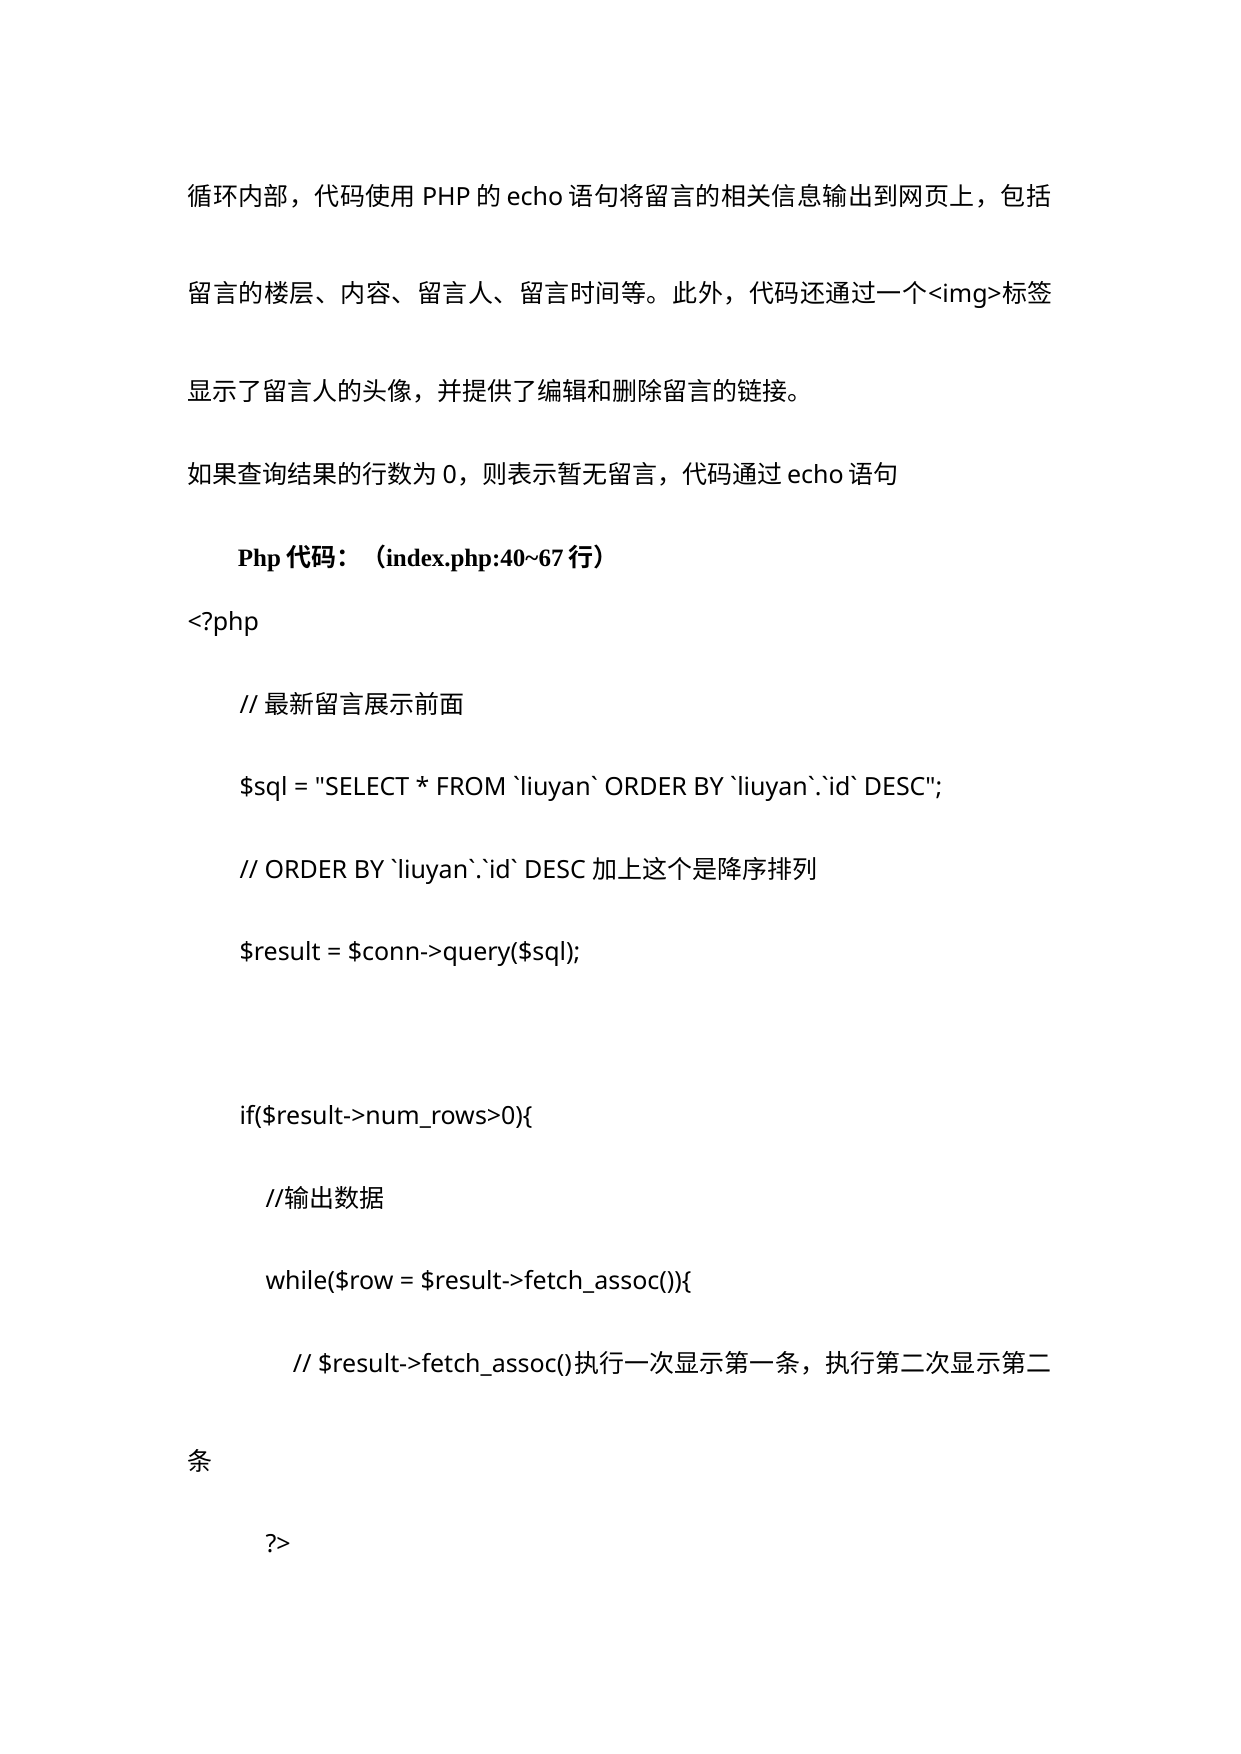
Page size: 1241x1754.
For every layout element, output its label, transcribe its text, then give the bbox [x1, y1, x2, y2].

text Php代码：（index.php:40~67行） [187, 523, 1053, 588]
list ?> [187, 1510, 1053, 1575]
list 如果查询结果的行数为0，则表示暂无留言，代码通过echo语句 [187, 440, 1053, 505]
list // ORDER BY `liuyan`.`id` DESC 加上这个是降序排列 [187, 835, 1053, 900]
list while($row = $result->fetch_assoc()){ [187, 1247, 1053, 1312]
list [187, 162, 1053, 422]
list // 最新留言展示前面 [187, 670, 1053, 735]
list $sql = "SELECT * FROM `liuyan` ORDER BY `liuyan`.`id` DESC"; [187, 753, 1053, 818]
list <?php [187, 588, 1053, 653]
list //输出数据 [187, 1164, 1053, 1229]
list $result = $conn->query($sql); [187, 918, 1053, 983]
list // $result->fetch_assoc()执行一次显示第一条，执行第二次显示第二条 [187, 1329, 1053, 1492]
list if($result->num_rows>0){ [187, 1082, 1053, 1147]
